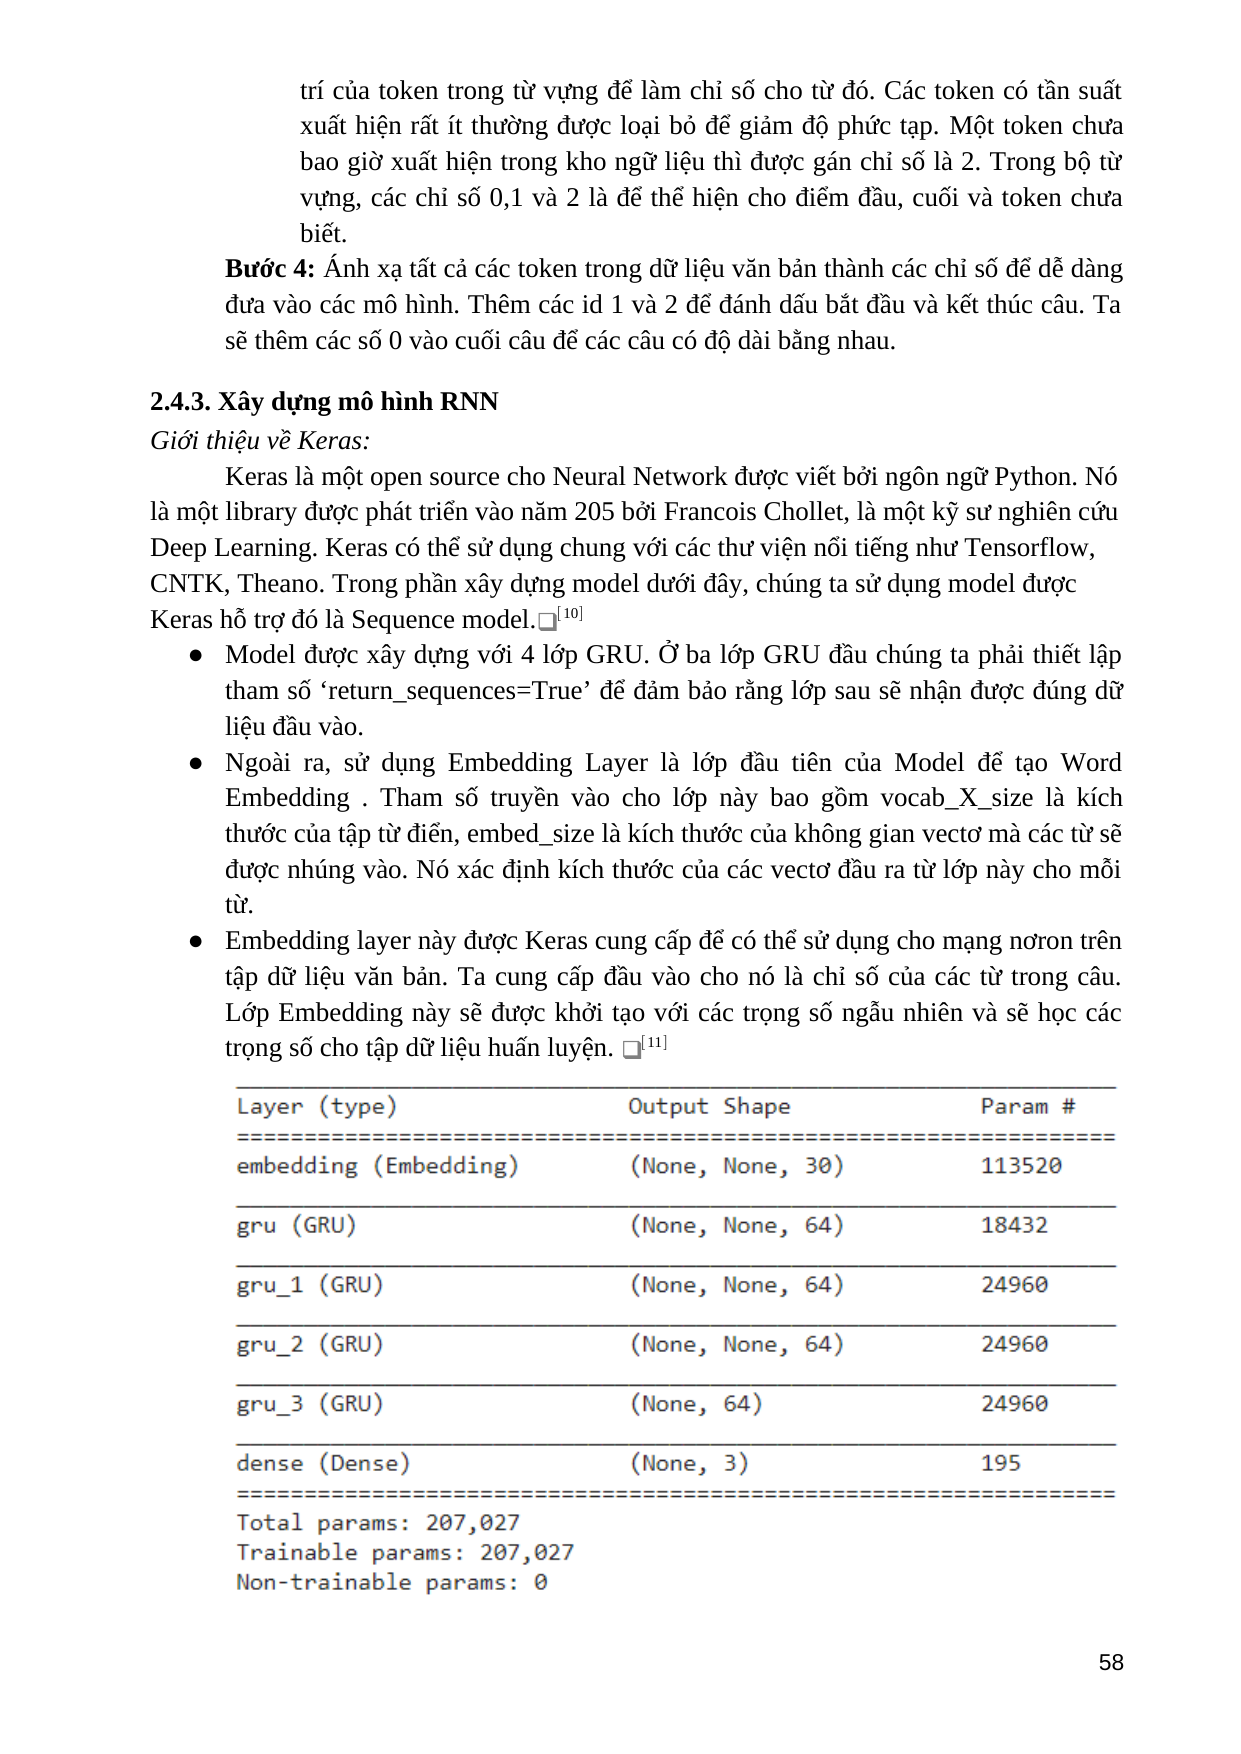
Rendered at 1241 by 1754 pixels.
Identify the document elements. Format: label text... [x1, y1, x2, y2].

picture [225, 1067, 1135, 1604]
subtitle 2.4.3. Xây dựng mô hình RNN [150, 384, 1124, 416]
list Ngoài ra, sử dụng Embedding Layer là lớp đầu tiên của Model để tạo Word Embedding . Tham số truyền vào cho lớp này bao gồm vocab_X_size là kích thước của tập từ điển, embed_size là kích thước của không gian vectơ mà các từ sẽ được nhúng vào. Nó xác định kích thước của các vectơ đầu ra từ lớp này cho mỗi từ. [187, 746, 1124, 920]
text Keras là một open source cho Neural Network được viết bởi ngôn ngữ Python. Nó là một library được phát triển vào năm 205 bởi Francois Chollet, là một kỹ sư nghiên cứu Deep Learning. Keras có thể sử dụng chung với các thư viện nổi tiếng như Tensorflow, CNTK, Theano. Trong phần xây dựng model dưới đây, chúng ta sử dụng model được Keras hỗ trợ đó là Sequence model. [150, 460, 1124, 634]
list Model được xây dựng với 4 lớp GRU. Ở ba lớp GRU đầu chúng ta phải thiết lập tham số ‘return_sequences=True’ để đảm bảo rằng lớp sau sẽ nhận được đúng dữ liệu đầu vào. [187, 638, 1124, 741]
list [262, 74, 1124, 248]
text Bước 4: Ánh xạ tất cả các token trong dữ liệu văn bản thành các chỉ số để dễ dàng đưa vào các mô hình. Thêm các id 1 và 2 để đánh dấu bắt đầu và kết thúc câu. Ta sẽ thêm các số 0 vào cuối câu để các câu có độ dài bằng nhau. [225, 252, 1124, 355]
list Embedding layer này được Keras cung cấp để có thể sử dụng cho mạng nơron trên tập dữ liệu văn bản. Ta cung cấp đầu vào cho nó là chỉ số của các từ trong câu. Lớp Embedding này sẽ được khởi tạo với các trọng số ngẫu nhiên và sẽ học các trọng số cho tập dữ liệu huấn luyện. [187, 924, 1124, 1063]
text Giới thiệu về Keras: [150, 424, 1124, 455]
